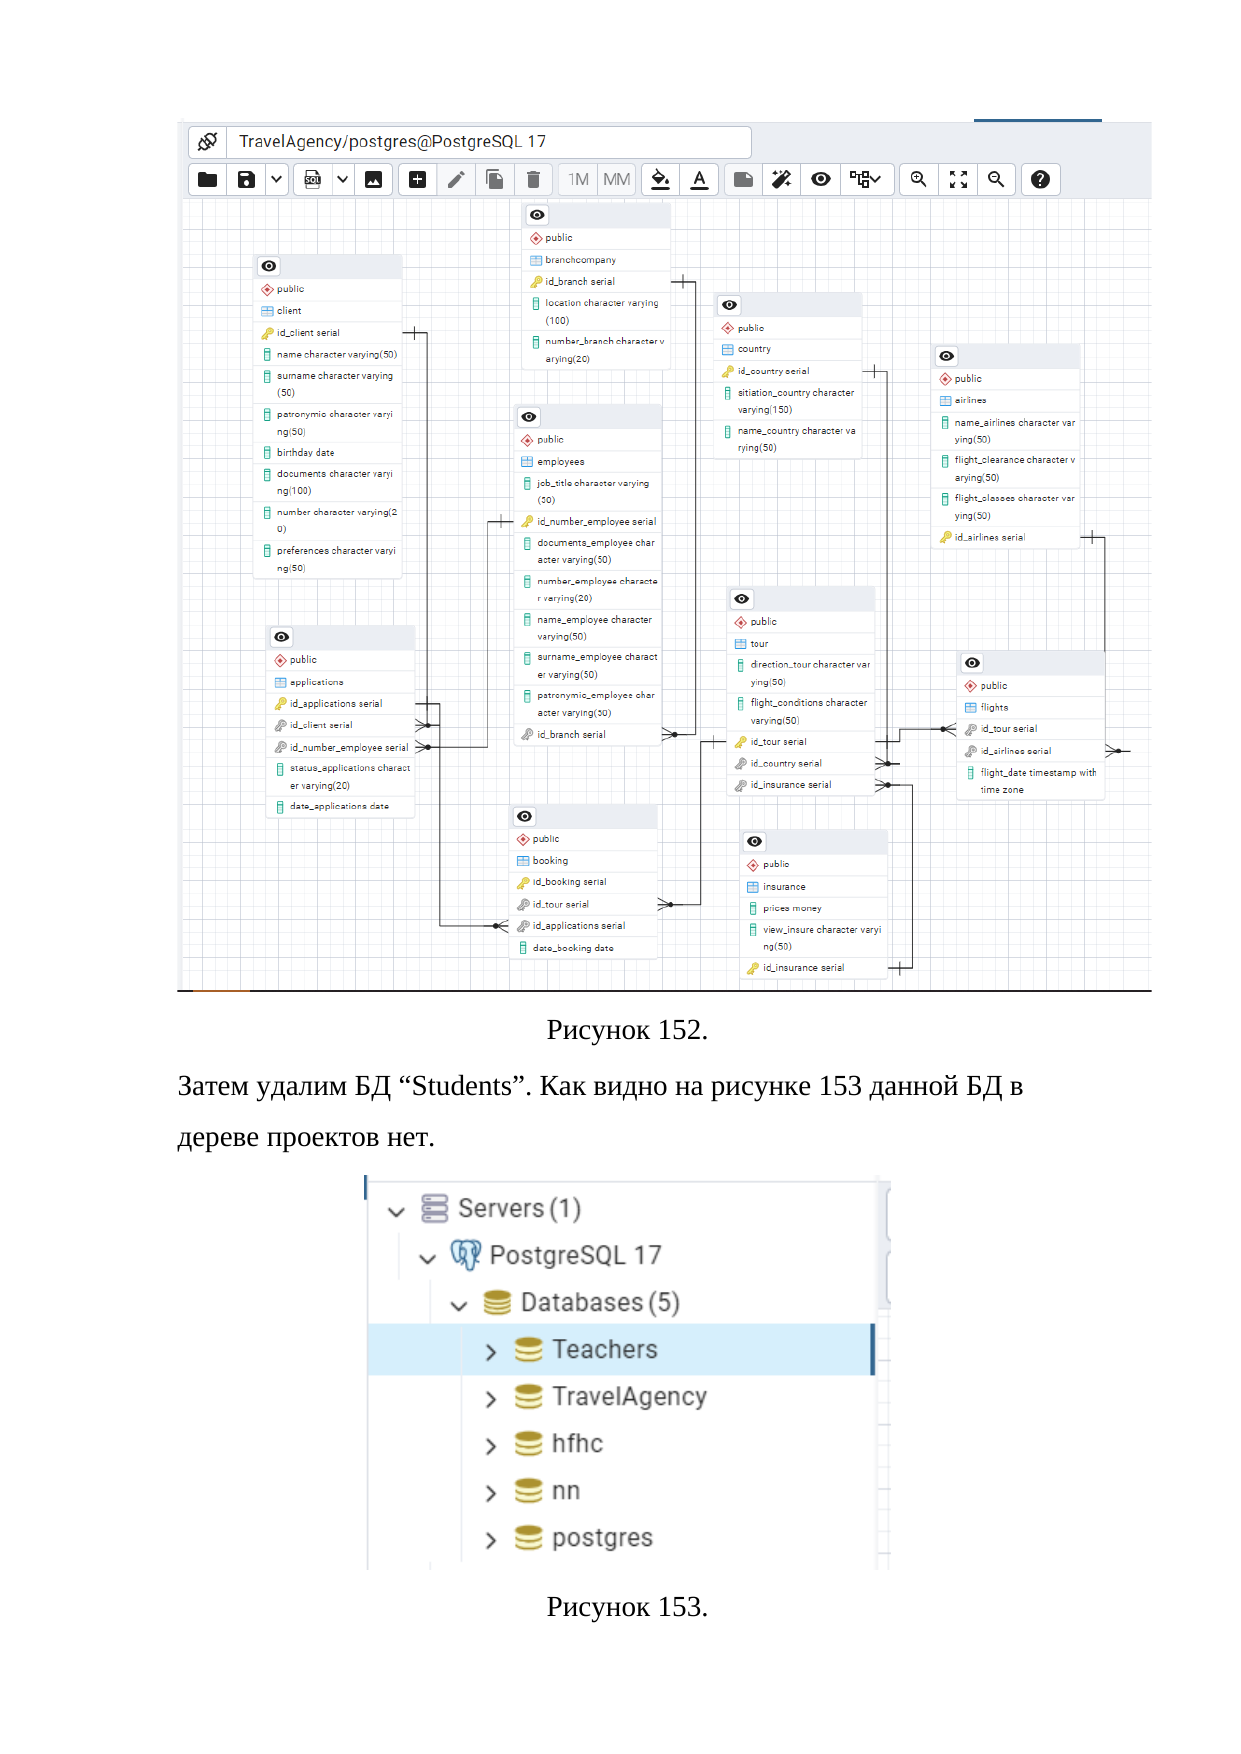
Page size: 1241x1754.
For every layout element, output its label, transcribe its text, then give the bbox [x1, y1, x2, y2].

text Затем удалим БД “Students”. Как видно на рисунке 153 данной БД в дереве проектов нет. [177, 1068, 1078, 1152]
picture [177, 118, 1152, 992]
picture [364, 1175, 891, 1570]
text Рисунок 152. [177, 1012, 1078, 1046]
text Рисунок 153. [177, 1589, 1078, 1623]
